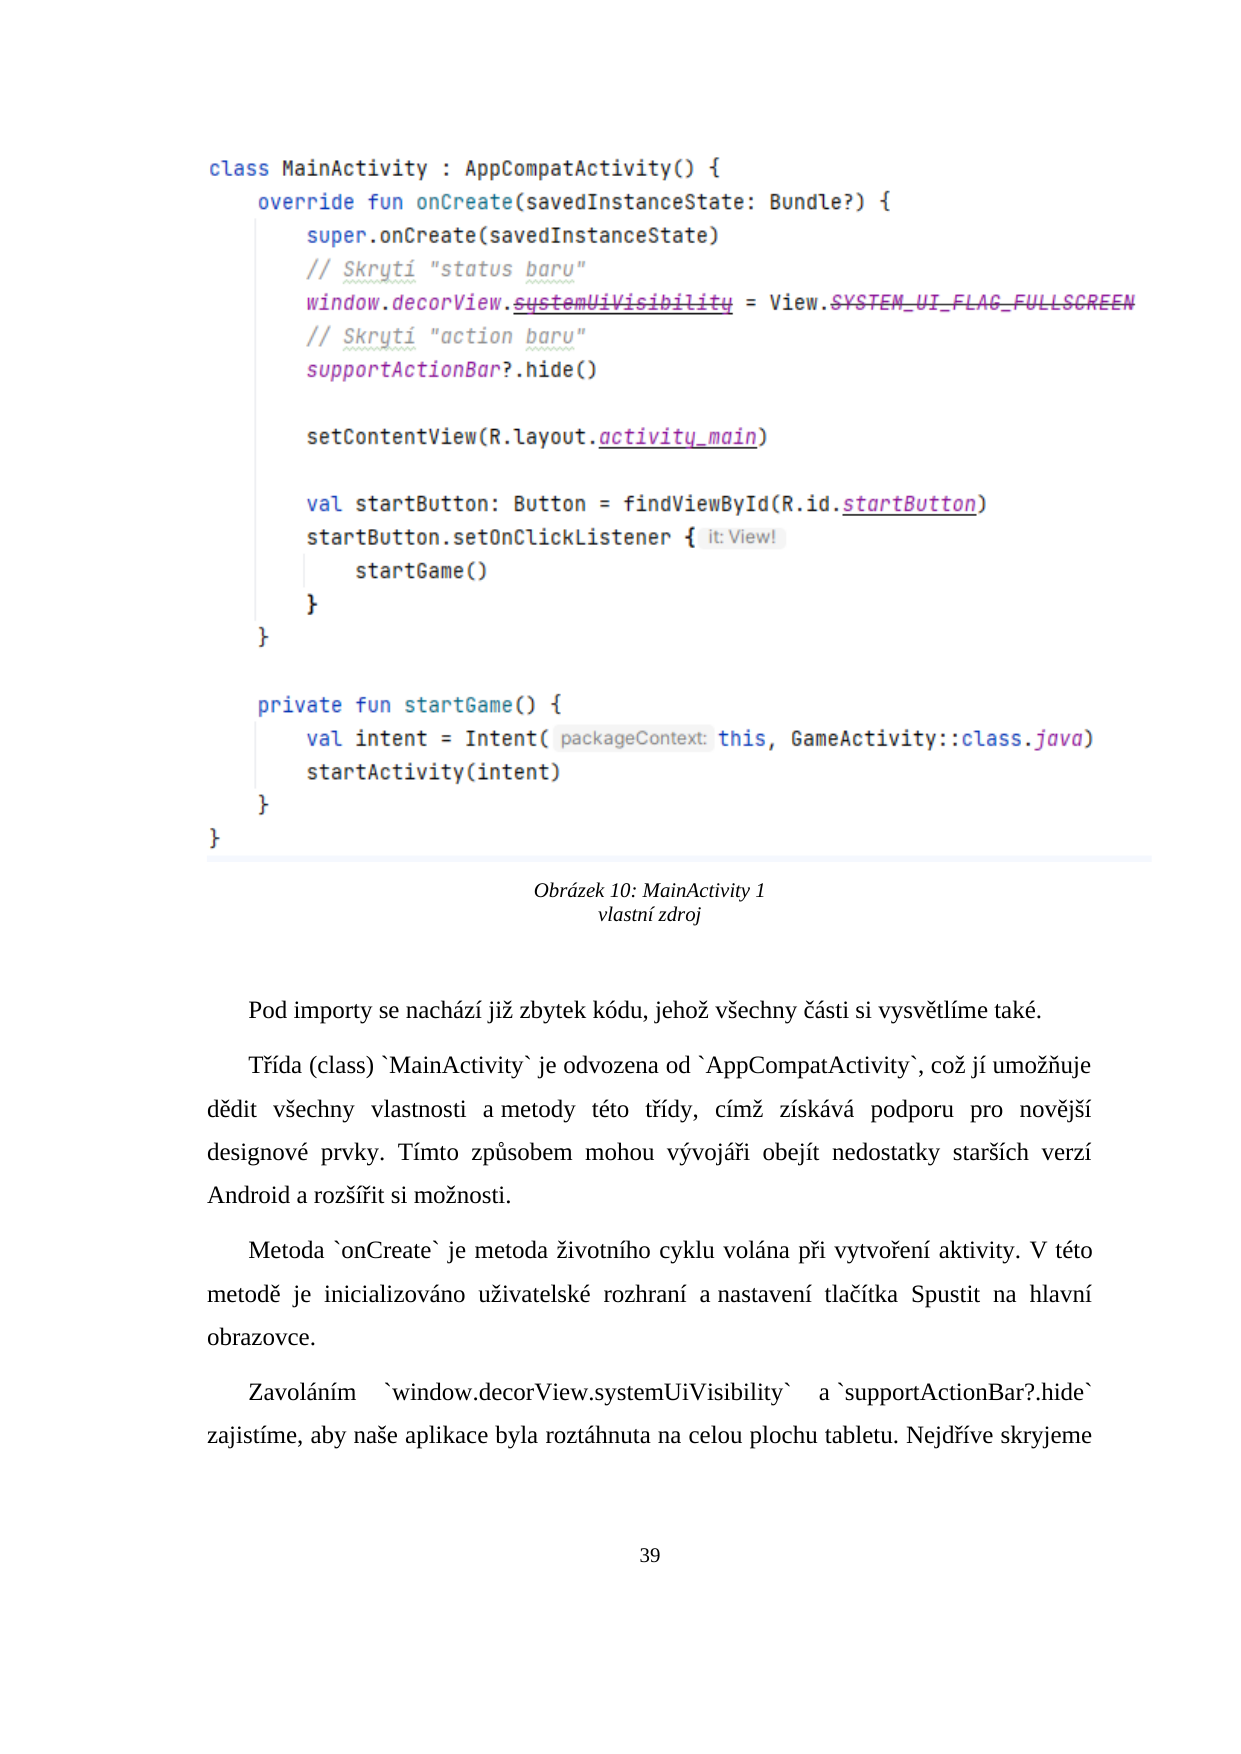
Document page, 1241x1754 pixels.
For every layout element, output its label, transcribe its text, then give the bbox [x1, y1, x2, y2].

text Obrázek 10: MainActivity 1 [207, 877, 1092, 902]
text vlastní zdroj [207, 902, 1092, 926]
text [207, 1377, 1092, 1449]
picture [206, 147, 1152, 862]
text Metoda `onCreate` je metoda životního cyklu volána při vytvoření aktivity. V této metodě je inicializováno uživatelské rozhraní a nastavení tlačítka Spustit na hlavní obrazovce. [207, 1236, 1092, 1351]
text Pod importy se nachází již zbytek kódu, jehož všechny části si vysvětlíme také. [207, 995, 1092, 1024]
text Třída (class) `MainActivity` je odvozena od `AppCompatActivity`, což jí umožňuje dědit všechny vlastnosti a metody této třídy, címž získává podporu pro novější designové prvky. Tímto způsobem mohou vývojáři obejít nedostatky starších verzí Android a rozšířit si možnosti. [207, 1051, 1092, 1209]
